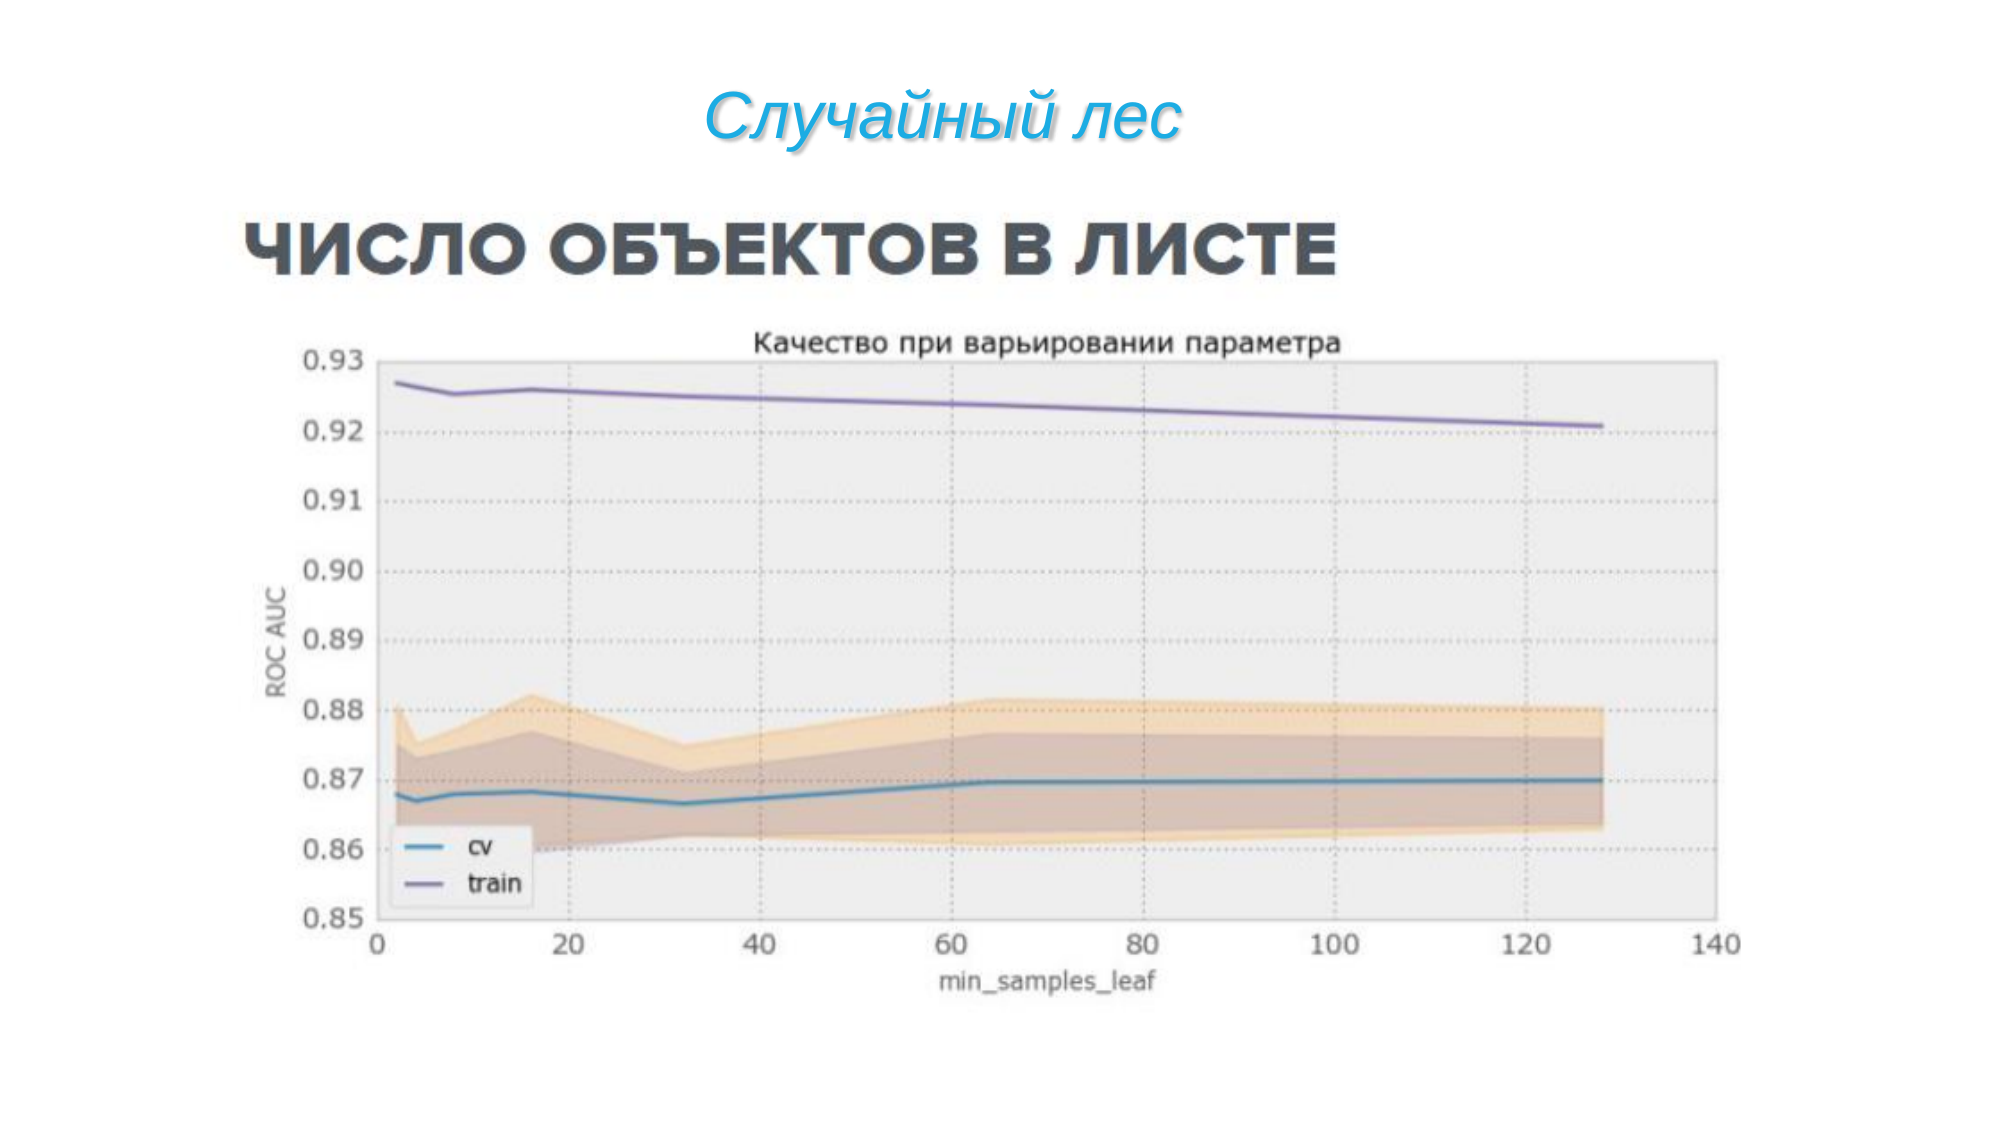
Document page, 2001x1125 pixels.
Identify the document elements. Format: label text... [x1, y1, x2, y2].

picture [196, 48, 1782, 1014]
text Случайный лес [704, 76, 1913, 153]
